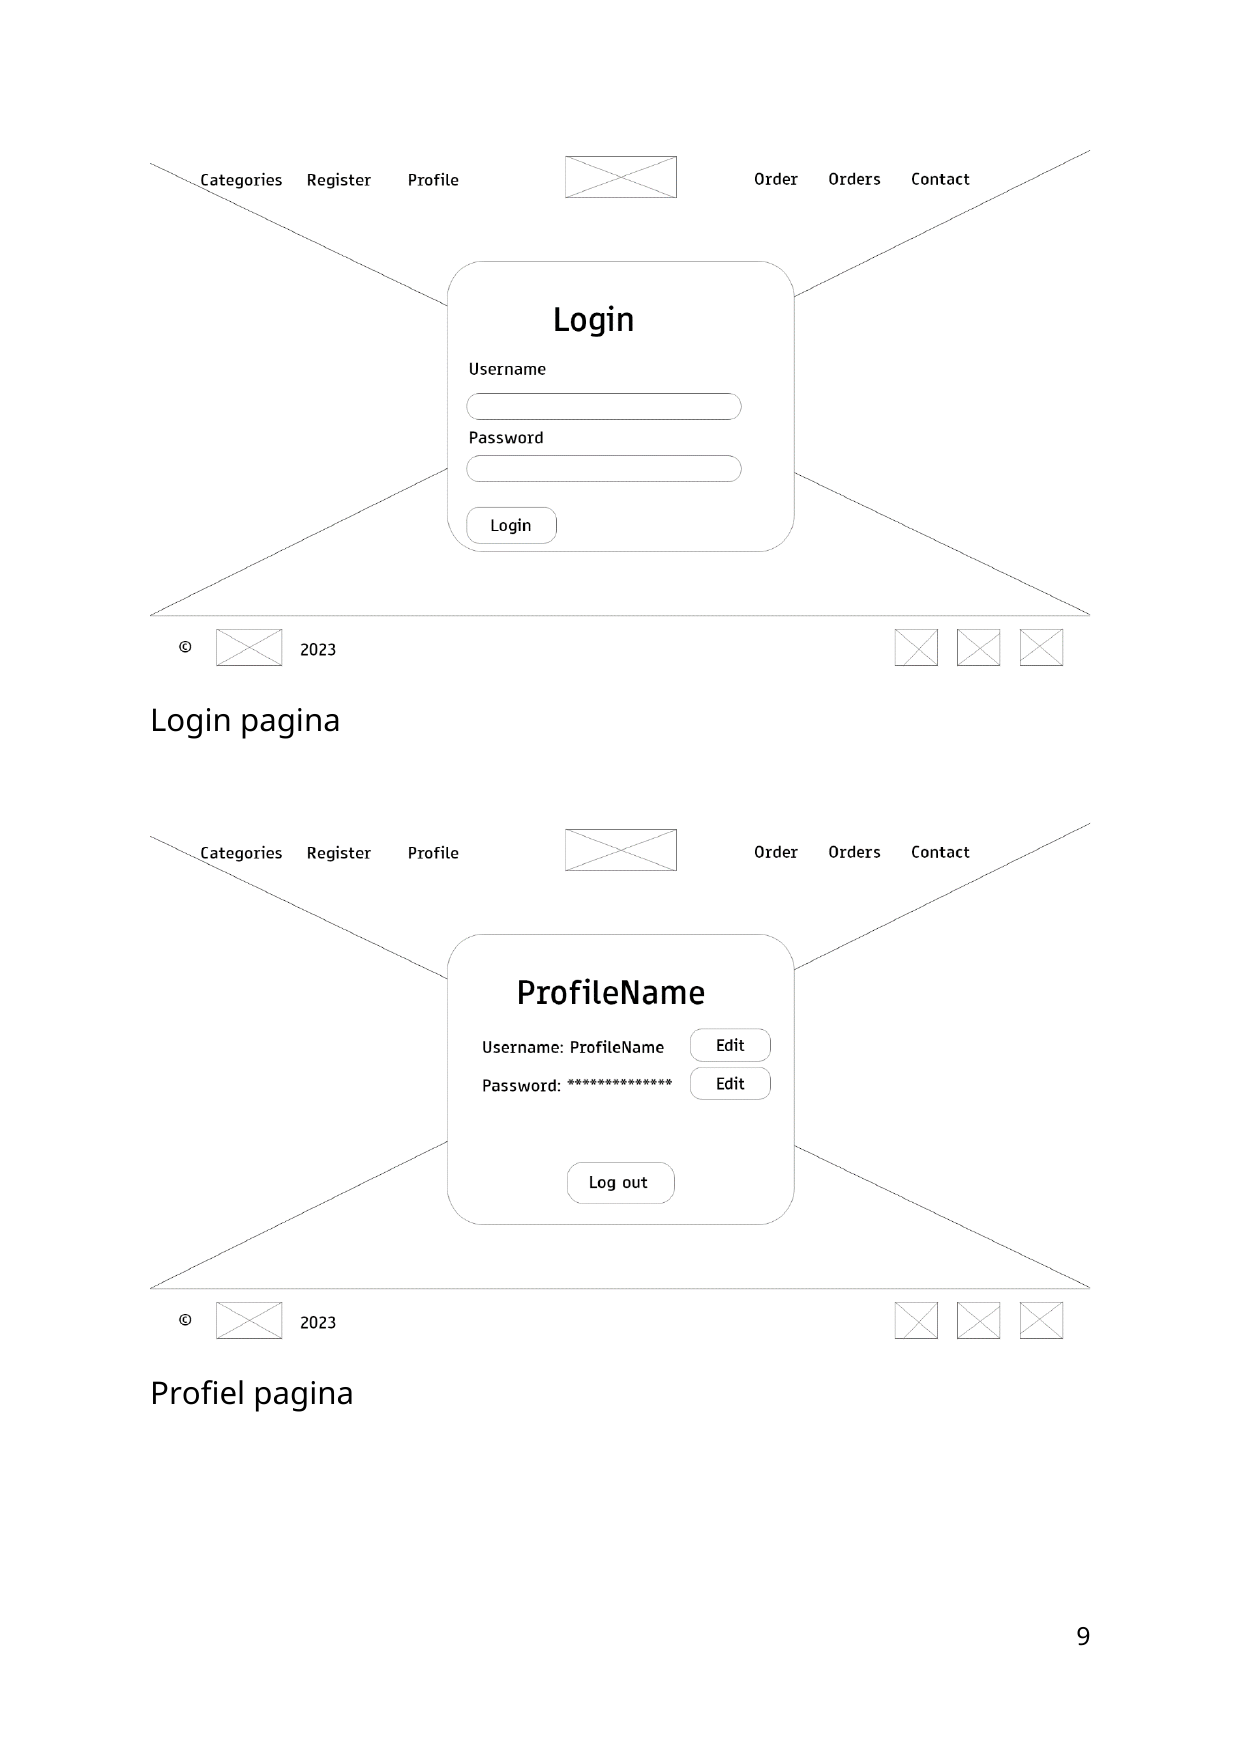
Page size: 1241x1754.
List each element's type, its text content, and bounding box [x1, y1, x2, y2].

text Login pagina [150, 698, 1090, 740]
text Profiel pagina [150, 1371, 1090, 1413]
picture [150, 150, 1091, 679]
picture [150, 822, 1091, 1352]
